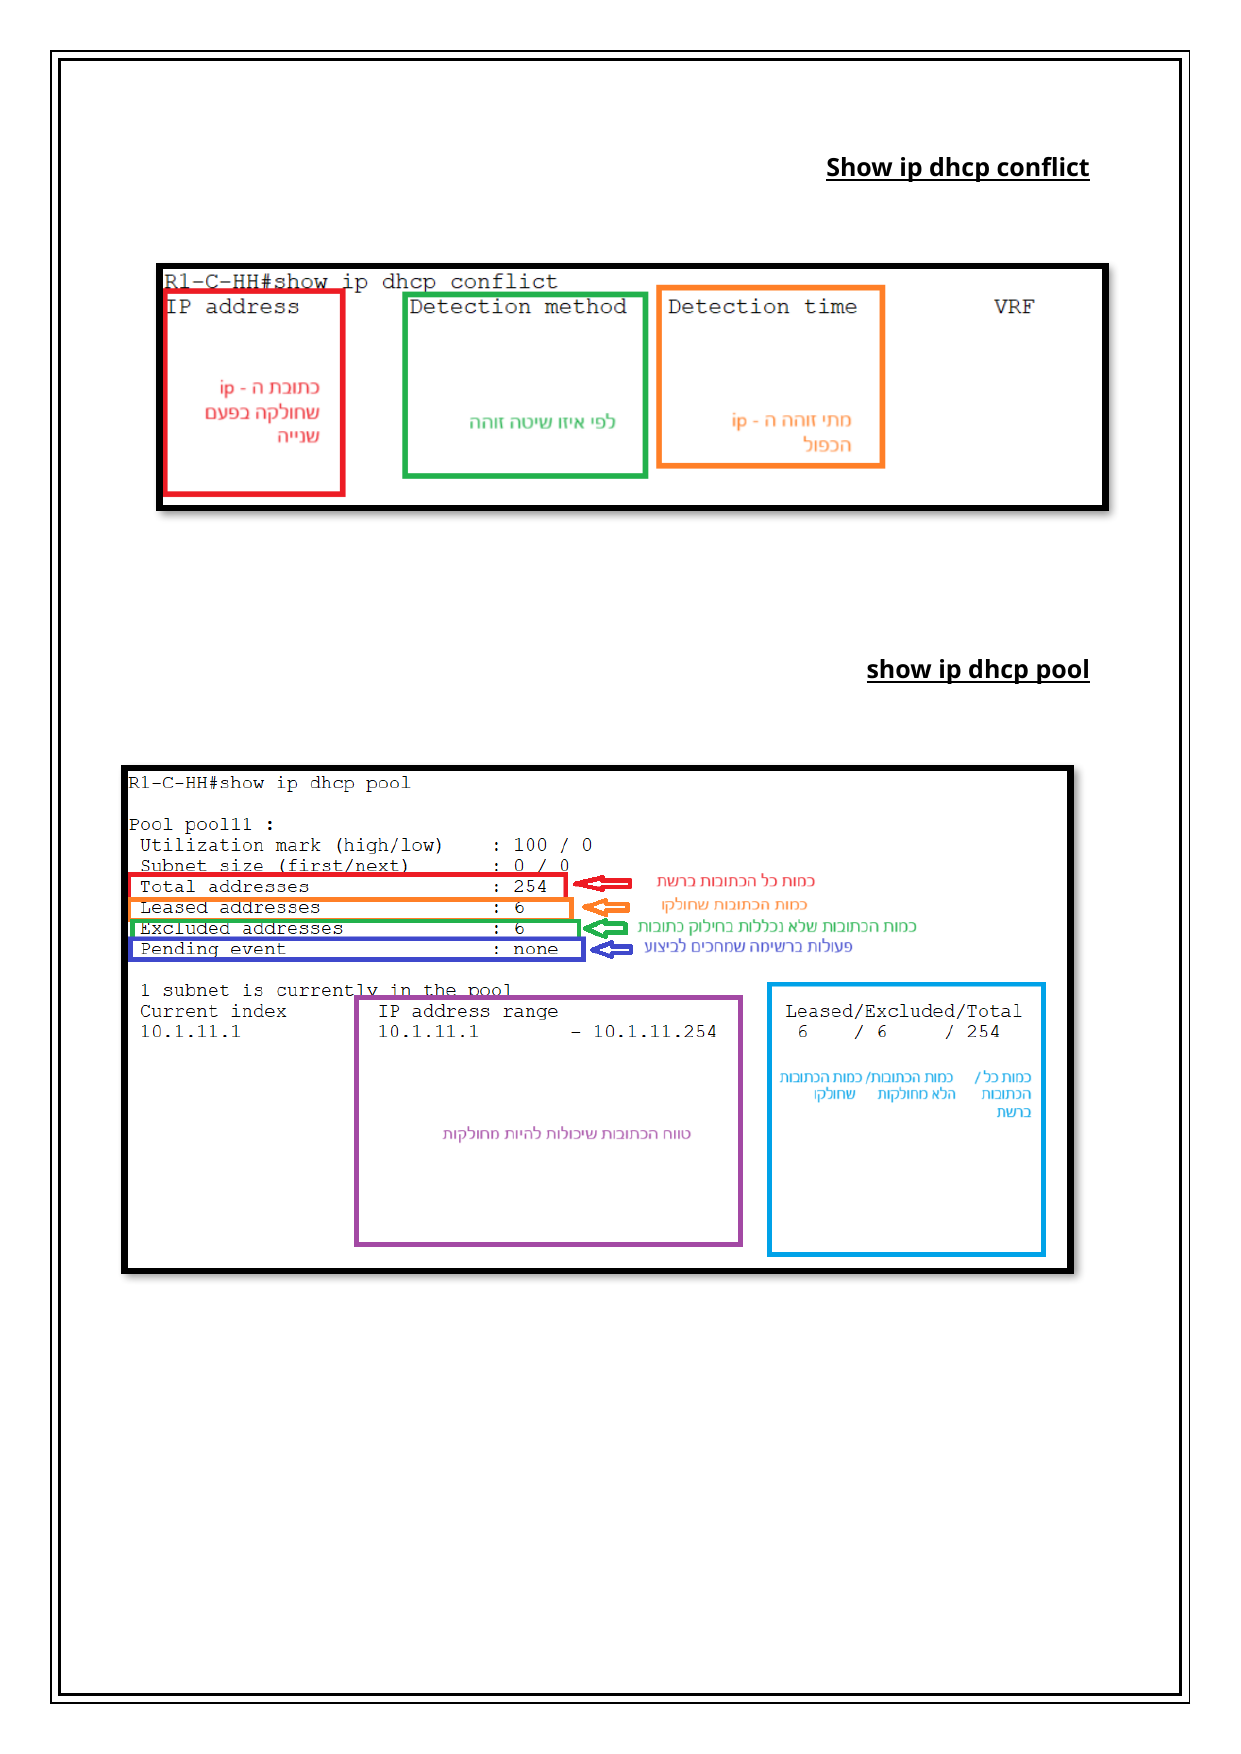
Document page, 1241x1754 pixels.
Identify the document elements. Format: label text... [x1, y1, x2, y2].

picture [163, 269, 1102, 505]
picture [128, 771, 1067, 1268]
text show ip dhcp pool [150, 652, 1090, 686]
text Show ip dhcp conflict [150, 150, 1090, 184]
